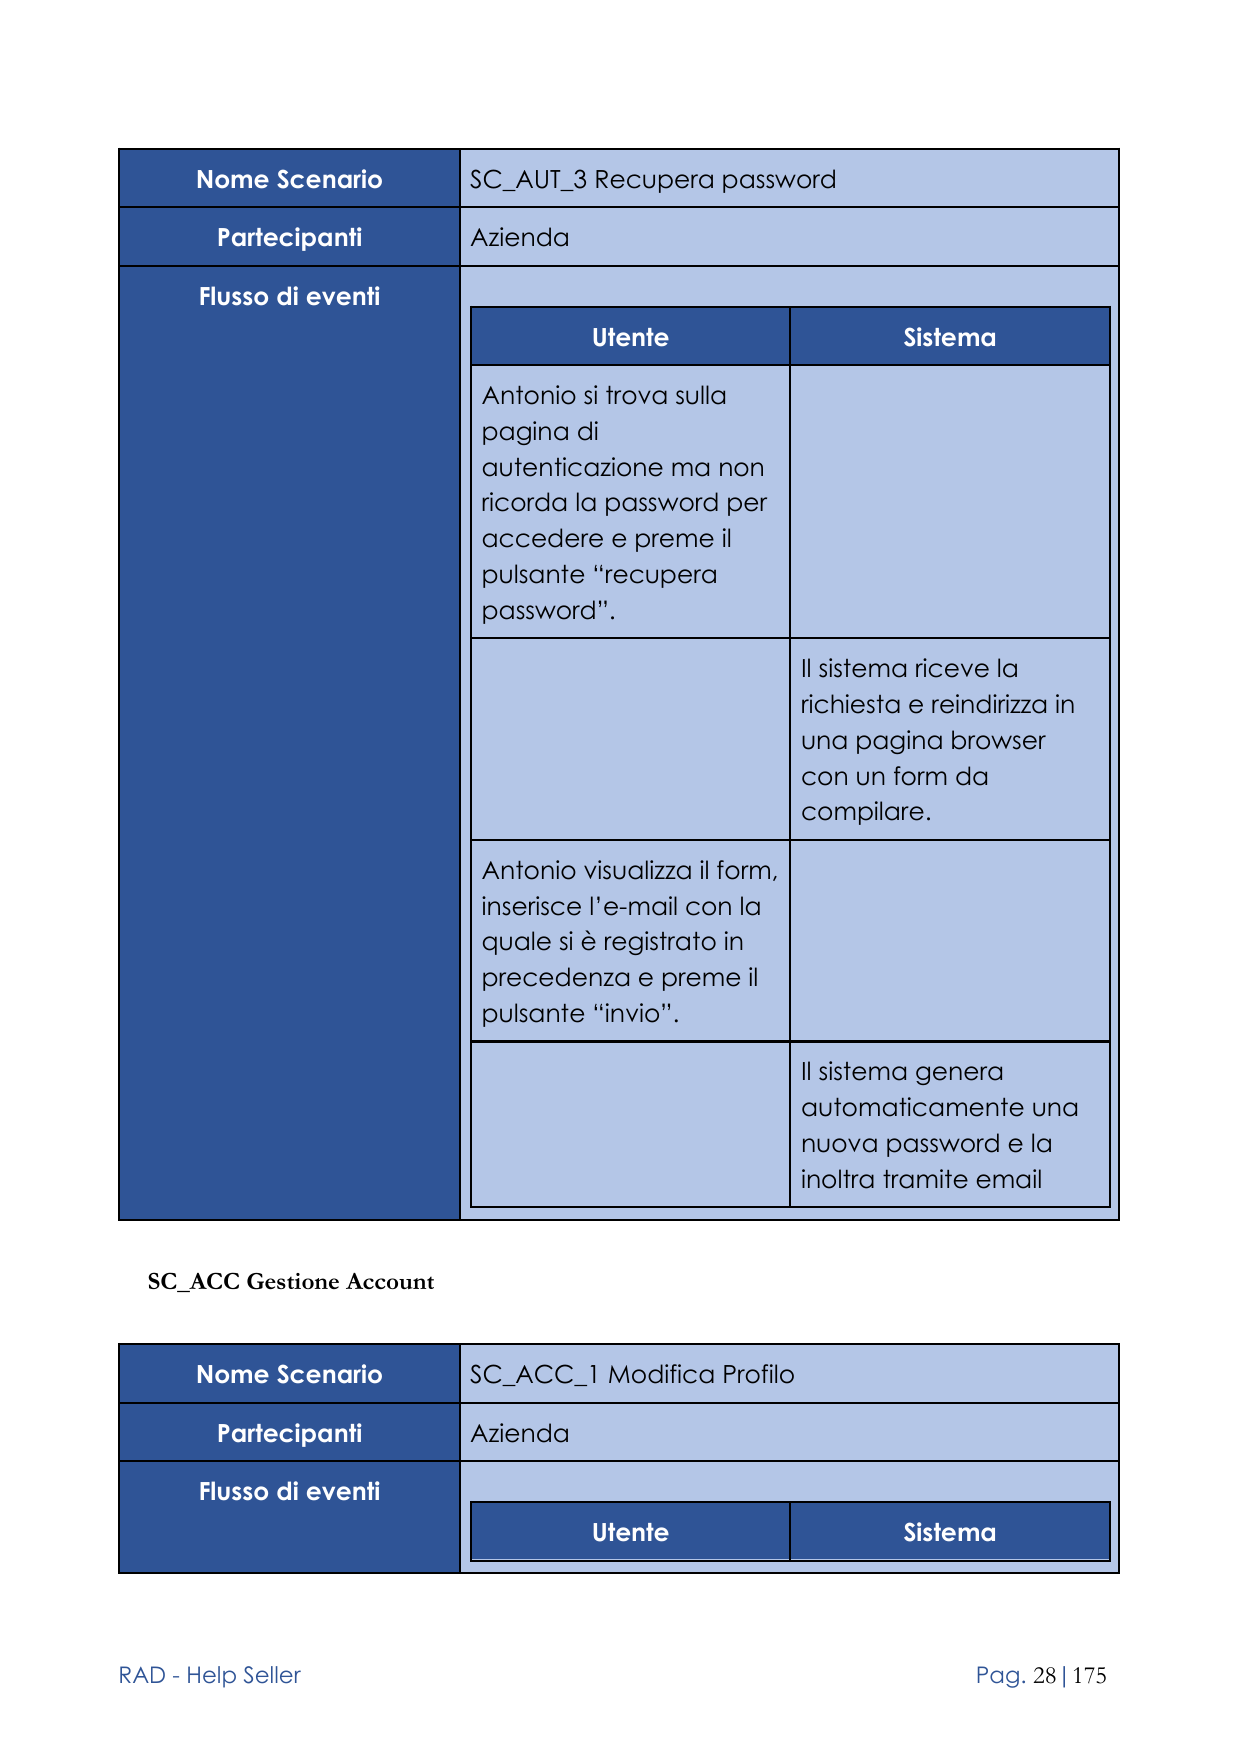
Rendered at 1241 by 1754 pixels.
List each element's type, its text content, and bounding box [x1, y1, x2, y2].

table_cell Partecipanti [120, 208, 459, 265]
table_cell Partecipanti [120, 1404, 459, 1460]
table_cell [461, 267, 1118, 1219]
table_cell Azienda [461, 1404, 1118, 1460]
table_cell Flusso di eventi [120, 267, 459, 1219]
table_cell Flusso di eventi [120, 1462, 459, 1572]
table_header Nome Scenario [120, 1345, 459, 1402]
subtitle SC_ACC Gestione Account [147, 1268, 1122, 1296]
table_header SC_AUT_3 Recupera password [461, 150, 1118, 206]
table_cell [461, 1462, 1118, 1572]
table_header SC_ACC_1 Modifica Profilo [461, 1345, 1118, 1402]
table_cell Azienda [461, 208, 1118, 265]
table_header Nome Scenario [120, 150, 459, 206]
